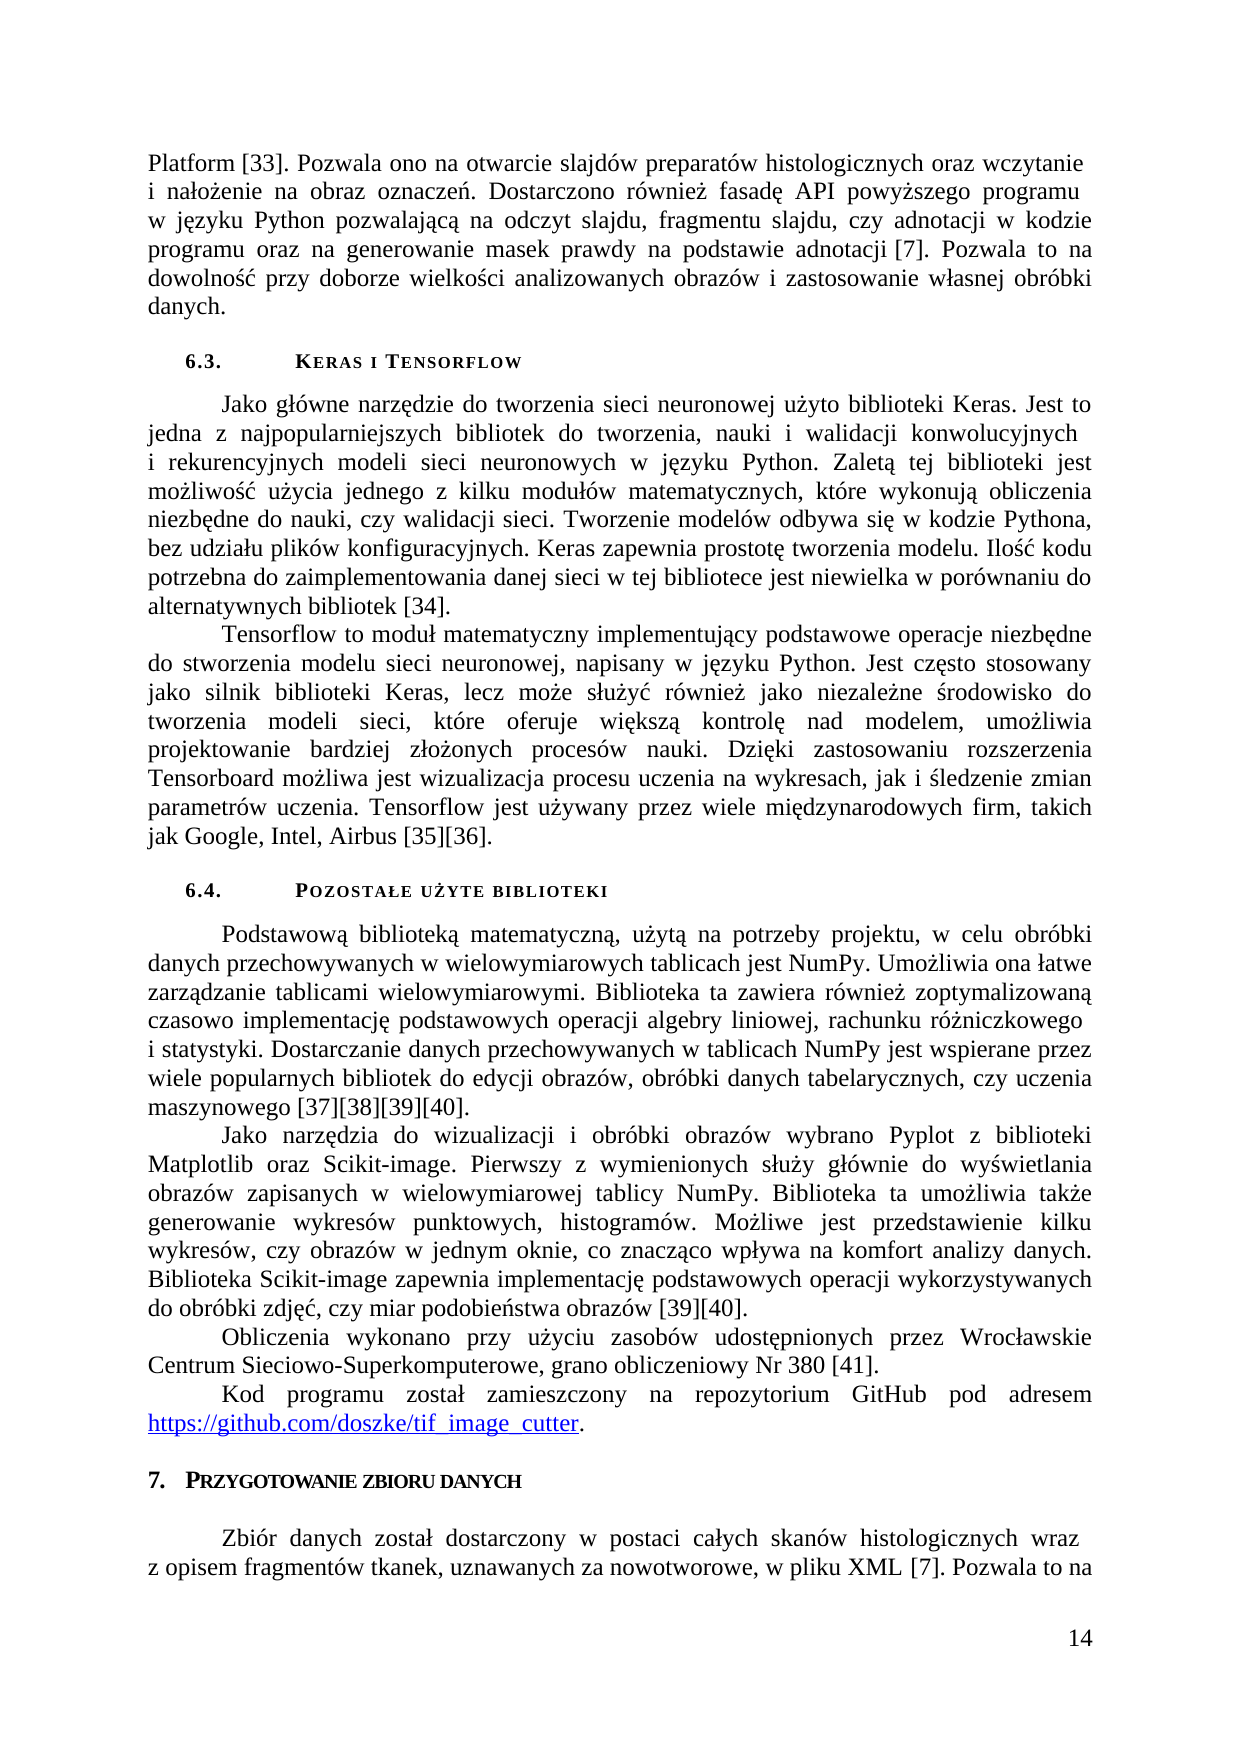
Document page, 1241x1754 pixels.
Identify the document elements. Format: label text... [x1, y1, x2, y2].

text Kod programu został zamieszczony na repozytorium GitHub pod adresem https://github.com/doszke/tif_image_cutter. [148, 1379, 1093, 1437]
text Jako główne narzędzie do tworzenia sieci neuronowej użyto biblioteki Keras. Jest to jedna z najpopularniejszych bibliotek do tworzenia, nauki i walidacji konwolucyjnych i rekurencyjnych modeli sieci neuronowych w języku Python. Zaletą tej biblioteki jest możliwość użycia jednego z kilku modułów matematycznych, które wykonują obliczenia niezbędne do nauki, czy walidacji sieci. Tworzenie modelów odbywa się w kodzie Pythona, bez udziału plików konfiguracyjnych. Keras zapewnia prostotę tworzenia modelu. Ilość kodu potrzebna do zaimplementowania danej sieci w tej bibliotece jest niewielka w porównaniu do alternatywnych bibliotek [34]. [148, 389, 1093, 619]
text Obliczenia wykonano przy użyciu zasobów udostępnionych przez Wrocławskie Centrum Sieciowo-Superkomputerowe, grano obliczeniowy Nr 380 [41]. [148, 1322, 1093, 1379]
text Jako narzędzia do wizualizacji i obróbki obrazów wybrano Pyplot z biblioteki Matplotlib oraz Scikit-image. Pierwszy z wymienionych służy głównie do wyświetlania obrazów zapisanych w wielowymiarowej tablicy NumPy. Biblioteka ta umożliwia także generowanie wykresów punktowych, histogramów. Możliwe jest przedstawienie kilku wykresów, czy obrazów w jednym oknie, co znacząco wpływa na komfort analizy danych. Biblioteka Scikit-image zapewnia implementację podstawowych operacji wykorzystywanych do obróbki zdjęć, czy miar podobieństwa obrazów [39][40]. [148, 1120, 1093, 1322]
text Podstawową biblioteką matematyczną, użytą na potrzeby projektu, w celu obróbki danych przechowywanych w wielowymiarowych tablicach jest NumPy. Umożliwia ona łatwe zarządzanie tablicami wielowymiarowymi. Biblioteka ta zawiera również zoptymalizowaną czasowo implementację podstawowych operacji algebry liniowej, rachunku różniczkowego i statystyki. Dostarczanie danych przechowywanych w tablicach NumPy jest wspierane przez wiele popularnych bibliotek do edycji obrazów, obróbki danych tabelarycznych, czy uczenia maszynowego [37][38][39][40]. [148, 919, 1093, 1120]
subtitle Keras i Tensorflow [185, 349, 1093, 373]
text Tensorflow to moduł matematyczny implementujący podstawowe operacje niezbędne do stworzenia modelu sieci neuronowej, napisany w języku Python. Jest często stosowany jako silnik biblioteki Keras, lecz może służyć również jako niezależne środowisko do tworzenia modeli sieci, które oferuje większą kontrolę nad modelem, umożliwia projektowanie bardziej złożonych procesów nauki. Dzięki zastosowaniu rozszerzenia Tensorboard możliwa jest wizualizacja procesu uczenia na wykresach, jak i śledzenie zmian parametrów uczenia. Tensorflow jest używany przez wiele międzynarodowych firm, takich jak Google, Intel, Airbus [35][36]. [148, 619, 1093, 849]
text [148, 148, 1093, 320]
title Przygotowanie zbioru danych [148, 1465, 1093, 1494]
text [148, 1523, 1093, 1580]
subtitle Pozostałe użyte biblioteki [185, 878, 1093, 902]
